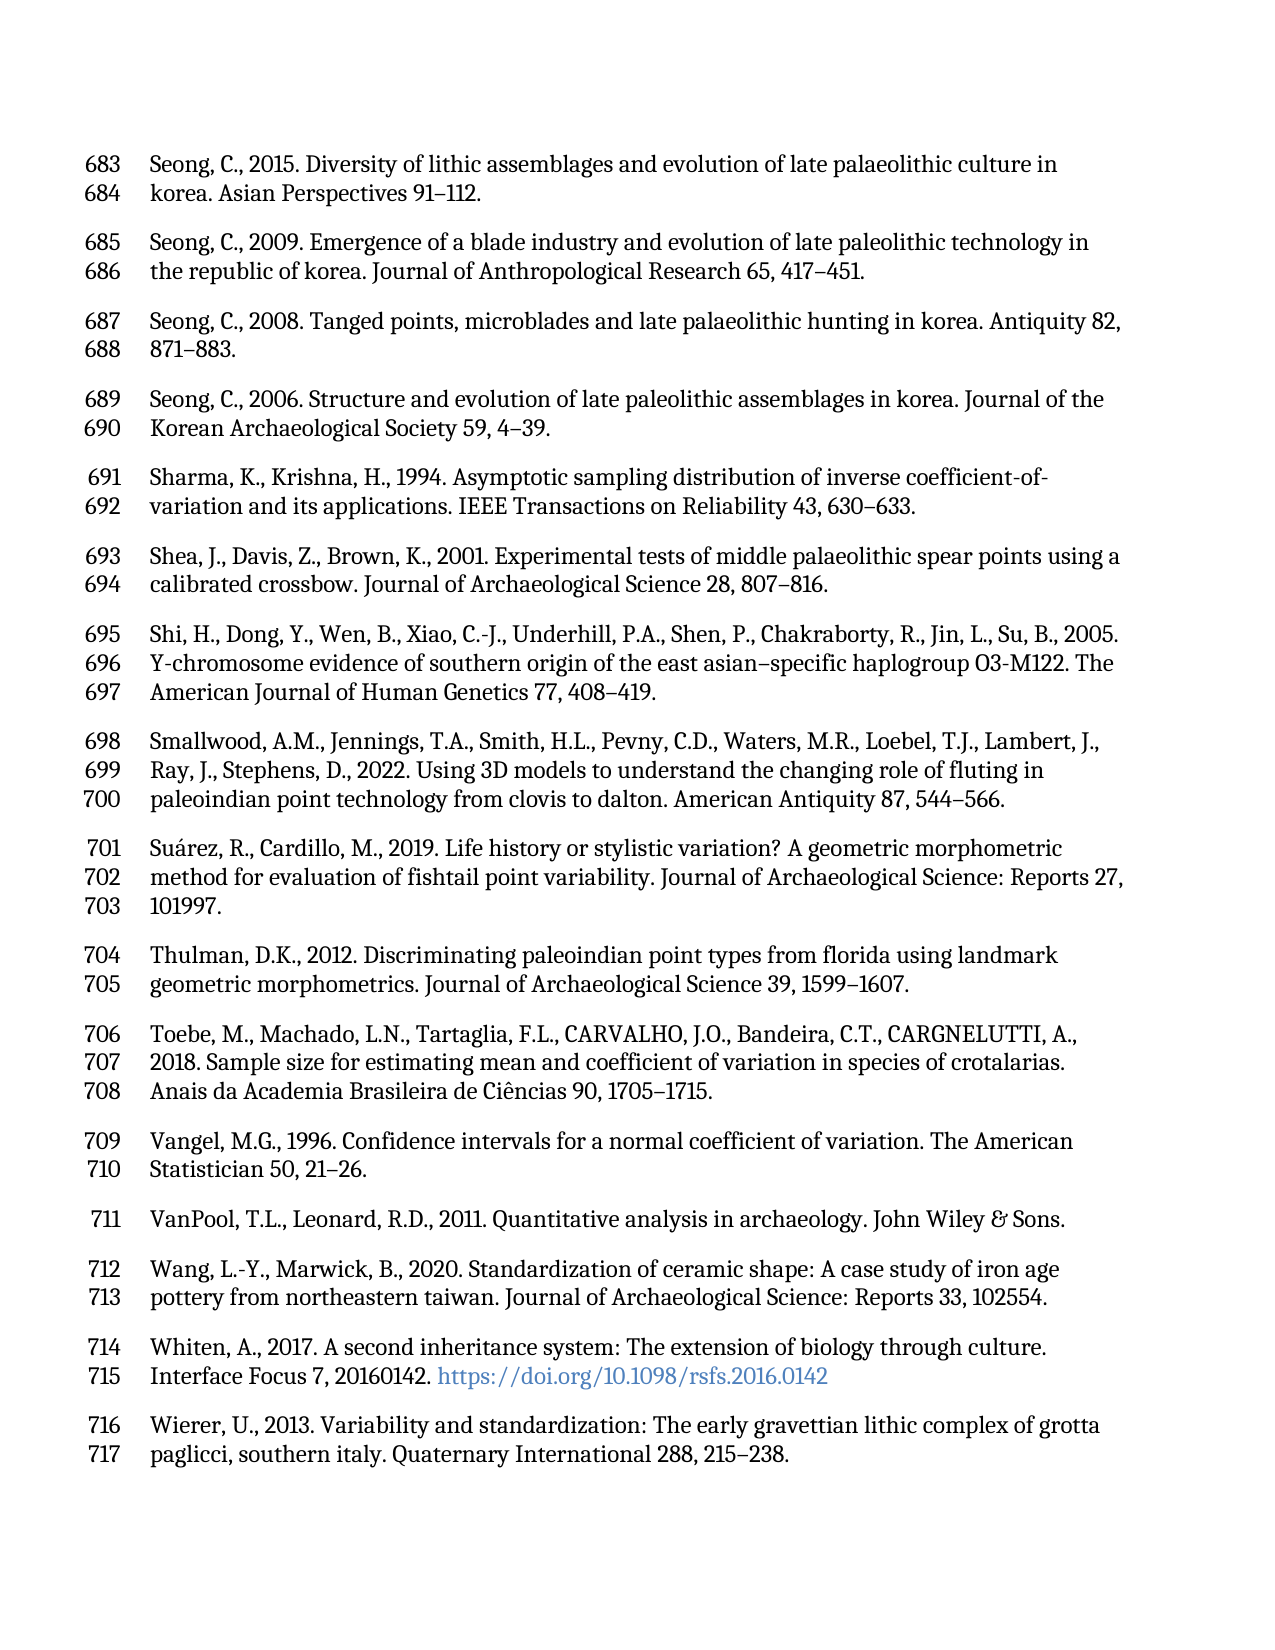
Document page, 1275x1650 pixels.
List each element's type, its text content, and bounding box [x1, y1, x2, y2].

text Wang, L.-Y., Marwick, B., 2020. Standardization of ceramic shape: A case study of iron age pottery from northeastern taiwan. Journal of Archaeological Science: Reports 33, 102554. [150, 1254, 1125, 1312]
text Vangel, M.G., 1996. Confidence intervals for a normal coefficient of variation. The American Statistician 50, 21–26. [150, 1127, 1125, 1184]
text VanPool, T.L., Leonard, R.D., 2011. Quantitative analysis in archaeology. John Wiley & Sons. [150, 1205, 1125, 1234]
text Suárez, R., Cardillo, M., 2019. Life history or stylistic variation? A geometric morphometric method for evaluation of fishtail point variability. Journal of Archaeological Science: Reports 27, 101997. [150, 834, 1125, 920]
text Whiten, A., 2017. A second inheritance system: The extension of biology through culture. Interface Focus 7, 20160142. https://doi.org/10.1098/rsfs.2016.0142 [150, 1333, 1125, 1390]
text Smallwood, A.M., Jennings, T.A., Smith, H.L., Pevny, C.D., Waters, M.R., Loebel, T.J., Lambert, J., Ray, J., Stephens, D., 2022. Using 3D models to understand the changing role of fluting in paleoindian point technology from clovis to dalton. American Antiquity 87, 544–566. [150, 727, 1125, 813]
text Thulman, D.K., 2012. Discriminating paleoindian point types from florida using landmark geometric morphometrics. Journal of Archaeological Science 39, 1599–1607. [150, 941, 1125, 999]
text Shi, H., Dong, Y., Wen, B., Xiao, C.-J., Underhill, P.A., Shen, P., Chakraborty, R., Jin, L., Su, B., 2005. Y-chromosome evidence of southern origin of the east asian–specific haplogroup O3-M122. The American Journal of Human Genetics 77, 408–419. [150, 620, 1125, 706]
text Wierer, U., 2013. Variability and standardization: The early gravettian lithic complex of grotta paglicci, southern italy. Quaternary International 288, 215–238. [150, 1411, 1125, 1469]
text Toebe, M., Machado, L.N., Tartaglia, F.L., CARVALHO, J.O., Bandeira, C.T., CARGNELUTTI, A., 2018. Sample size for estimating mean and coefficient of variation in species of crotalarias. Anais da Academia Brasileira de Ciências 90, 1705–1715. [150, 1019, 1125, 1106]
text Seong, C., 2015. Diversity of lithic assemblages and evolution of late palaeolithic culture in korea. Asian Perspectives 91–112. [150, 150, 1125, 207]
text Shea, J., Davis, Z., Brown, K., 2001. Experimental tests of middle palaeolithic spear points using a calibrated crossbow. Journal of Archaeological Science 28, 807–816. [150, 542, 1125, 599]
text Seong, C., 2008. Tanged points, microblades and late palaeolithic hunting in korea. Antiquity 82, 871–883. [150, 307, 1125, 364]
text Sharma, K., Krishna, H., 1994. Asymptotic sampling distribution of inverse coefficient-of-variation and its applications. IEEE Transactions on Reliability 43, 630–633. [150, 463, 1125, 521]
text Seong, C., 2009. Emergence of a blade industry and evolution of late paleolithic technology in the republic of korea. Journal of Anthropological Research 65, 417–451. [150, 228, 1125, 286]
text Seong, C., 2006. Structure and evolution of late paleolithic assemblages in korea. Journal of the Korean Archaeological Society 59, 4–39. [150, 385, 1125, 442]
